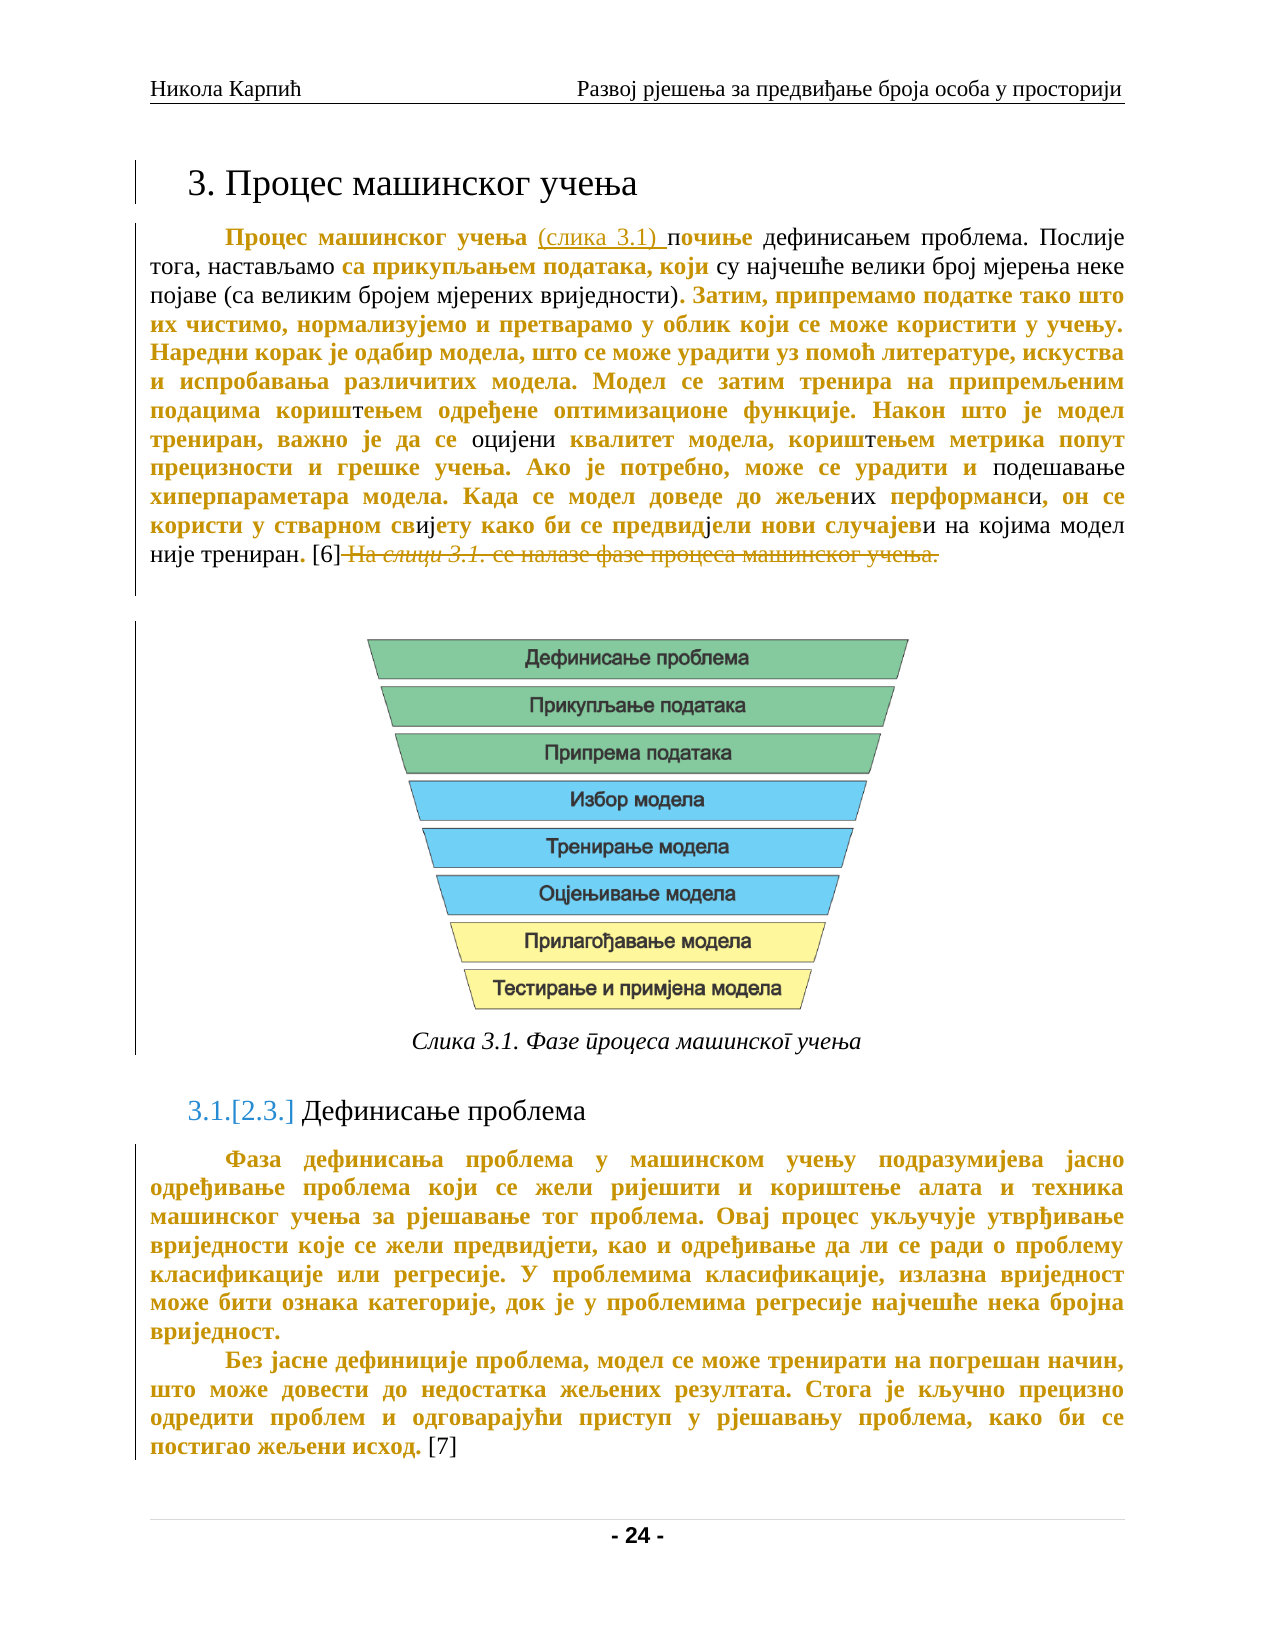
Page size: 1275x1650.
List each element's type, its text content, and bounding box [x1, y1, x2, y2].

subtitle Процес машинског учења [187, 160, 1125, 203]
subtitle Дефинисање проблема [187, 1093, 1125, 1126]
picture [349, 621, 926, 1027]
text Фаза дефинисања проблема у машинском учењу подразумијева јасно одређивање проблема који се жели ријешити и кориштење алата и техника машинског учења за рјешавање тог проблема. Овај процес укључује утврђивање вриједности које се жели предвидјети, као и одређивање да ли се ради о проблему класификације или регресије. У проблемима класификације, излазна вриједност може бити ознака категорије, док је у проблемима регресије најчешће нека бројна вриједност. [150, 1144, 1125, 1345]
text Без јасне дефиниције проблема, модел се може тренирати на погрешан начин, што може довести до недостатка жељених резултата. Стога је кључно прецизно одредити проблем и одговарајући приступ у рјешавању проблема, како би се постигао жељени исход. [150, 1345, 1125, 1460]
text Слика 3.1. Фазе процеса машинског учења [150, 1026, 1125, 1055]
text Процес машинског учења почиње дефинисањем проблема. Послије тога, настављамо са прикупљањем података, који су најчешће велики број мјерења неке појаве (са великим бројем мјерених вриједности). Затим, припремамо податке тако што их чистимо, нормализујемо и претварамо у облик који се може користити у учењу. Наредни корак је одабир модела, што се може урадити уз помоћ литературе, искуства и испробавања различитих модела. Модел се затим тренира на припремљеним подацима кориштењем одређене оптимизационе функције. Након што је модел трениран, важно је да се оцијени квалитет модела, кориштењем метрика попут прецизности и грешке учења. Ако је потребно, може се урадити и подешавање хиперпараметара модела. Када се модел доведе до жељених перформанси, он се користи у стварном свијету како би се предвидјели нови случајеви на којима модел није трениран. [150, 222, 1125, 567]
